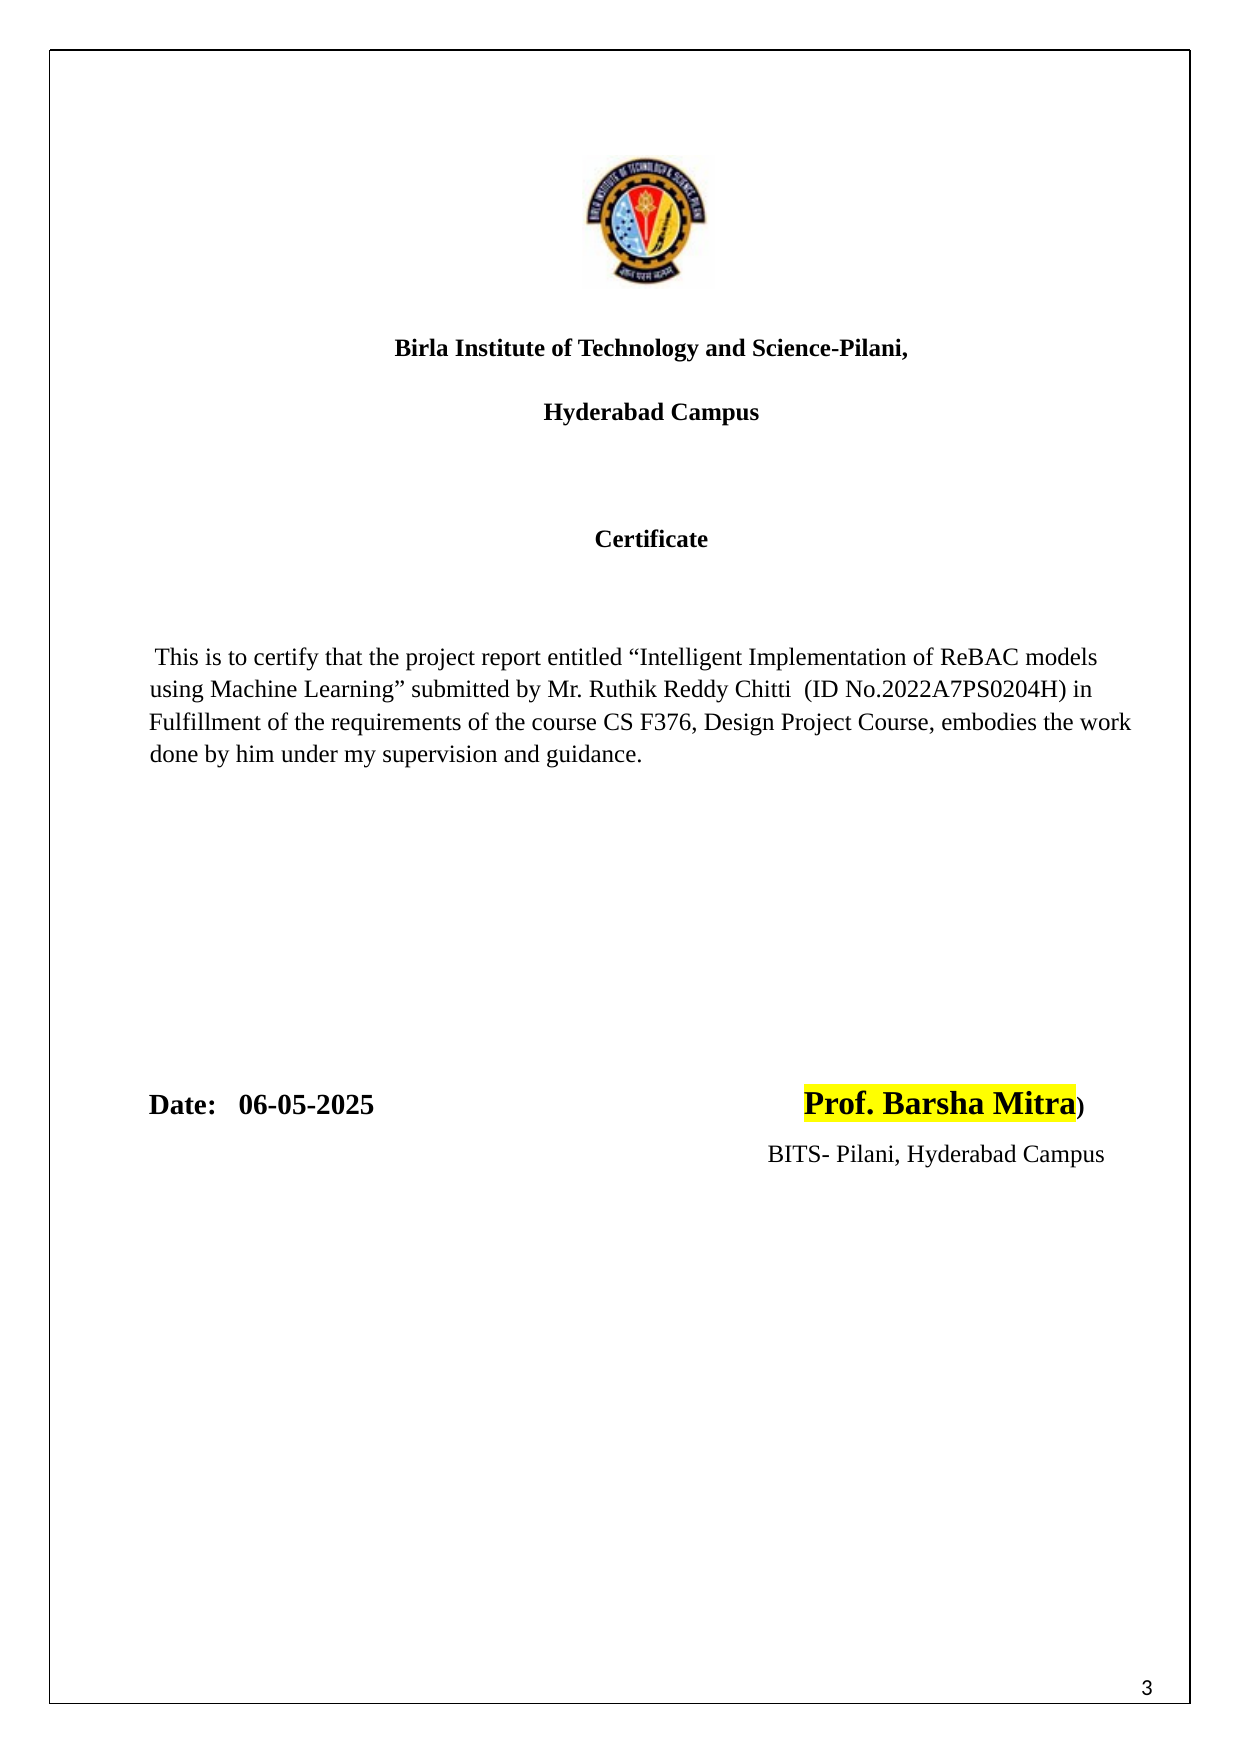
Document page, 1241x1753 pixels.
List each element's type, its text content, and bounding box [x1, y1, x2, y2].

text Date: 06-05-2025 Prof. Barsha Mitra) [148, 1083, 1152, 1122]
text BITS- Pilani, Hyderabad Campus [148, 1139, 1152, 1168]
text Fulfillment of the requirements of the course CS F376, Design Project Course, embodies the work done by him under my supervision and guidance. [148, 707, 1152, 768]
text Certificate [187, 524, 1115, 553]
text Hyderabad Campus [187, 397, 1115, 426]
text Birla Institute of Technology and Science-Pilani, [187, 333, 1115, 362]
text This is to certify that the project report entitled “Intelligent Implementation of ReBAC models using Machine Learning” submitted by Mr. Ruthik Reddy Chitti (ID No.2022A7PS0204H) in [148, 642, 1152, 703]
picture [582, 155, 715, 289]
